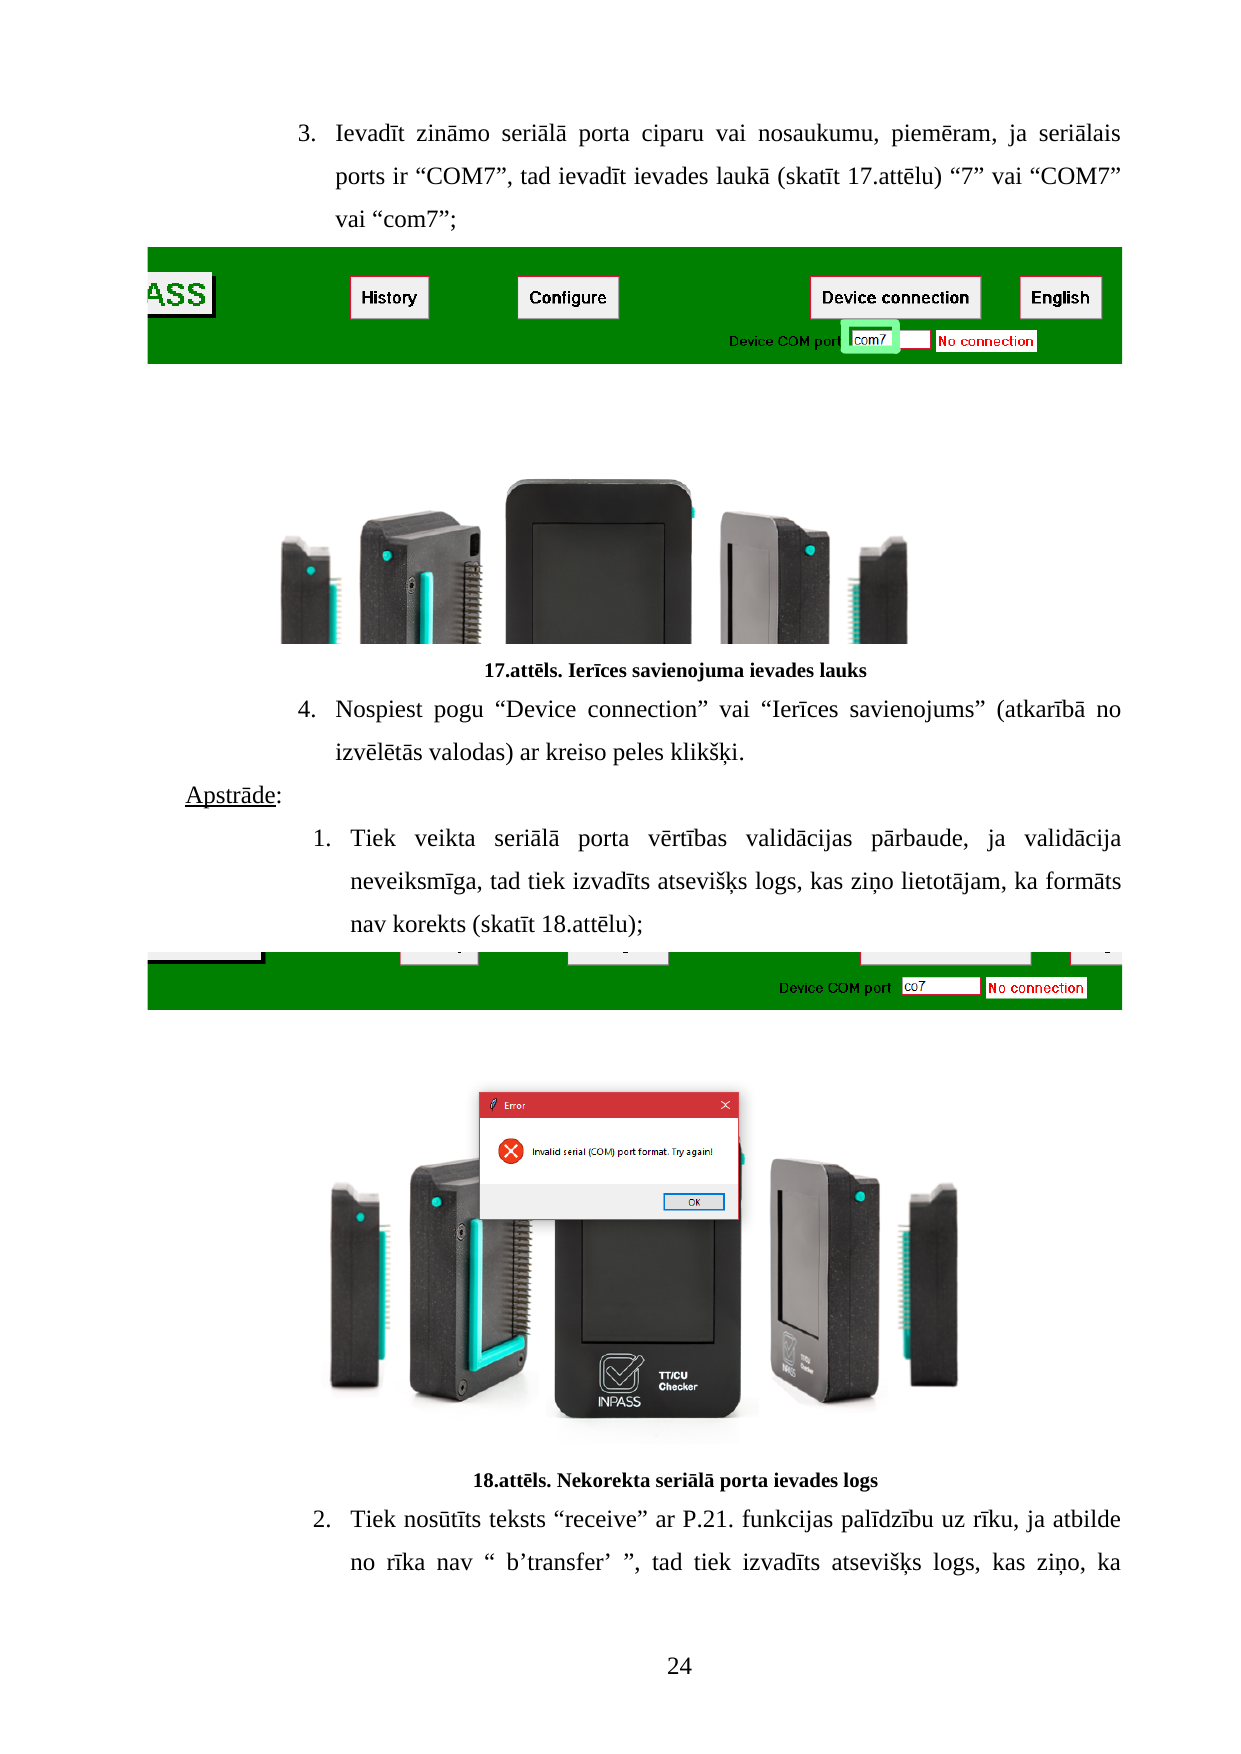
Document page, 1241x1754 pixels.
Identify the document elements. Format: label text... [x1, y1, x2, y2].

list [313, 1504, 1122, 1576]
list Ievadīt zināmo seriālā porta ciparu vai nosaukumu, piemēram, ja seriālais ports ir “COM7”, tad ievadīt ievades laukā (skatīt 17.attēlu) “7” vai “COM7” vai “com7”; [298, 118, 1122, 233]
list 17.attēls. Ierīces savienojuma ievades lauks [229, 658, 1122, 682]
list 18.attēls. Nekorekta seriālā porta ievades logs [229, 1468, 1122, 1492]
picture [147, 952, 1123, 1454]
list Tiek veikta seriālā porta vērtības validācijas pārbaude, ja validācija neveiksmīga, tad tiek izvadīts atsevišķs logs, kas ziņo lietotājam, ka formāts nav korekts (skatīt 18.attēlu); [313, 823, 1122, 938]
picture [147, 247, 1123, 644]
list Apstrāde: [185, 780, 1122, 809]
list Nospiest pogu “Device connection” vai “Ierīces savienojums” (atkarībā no izvēlētās valodas) ar kreiso peles klikšķi. [298, 694, 1122, 766]
